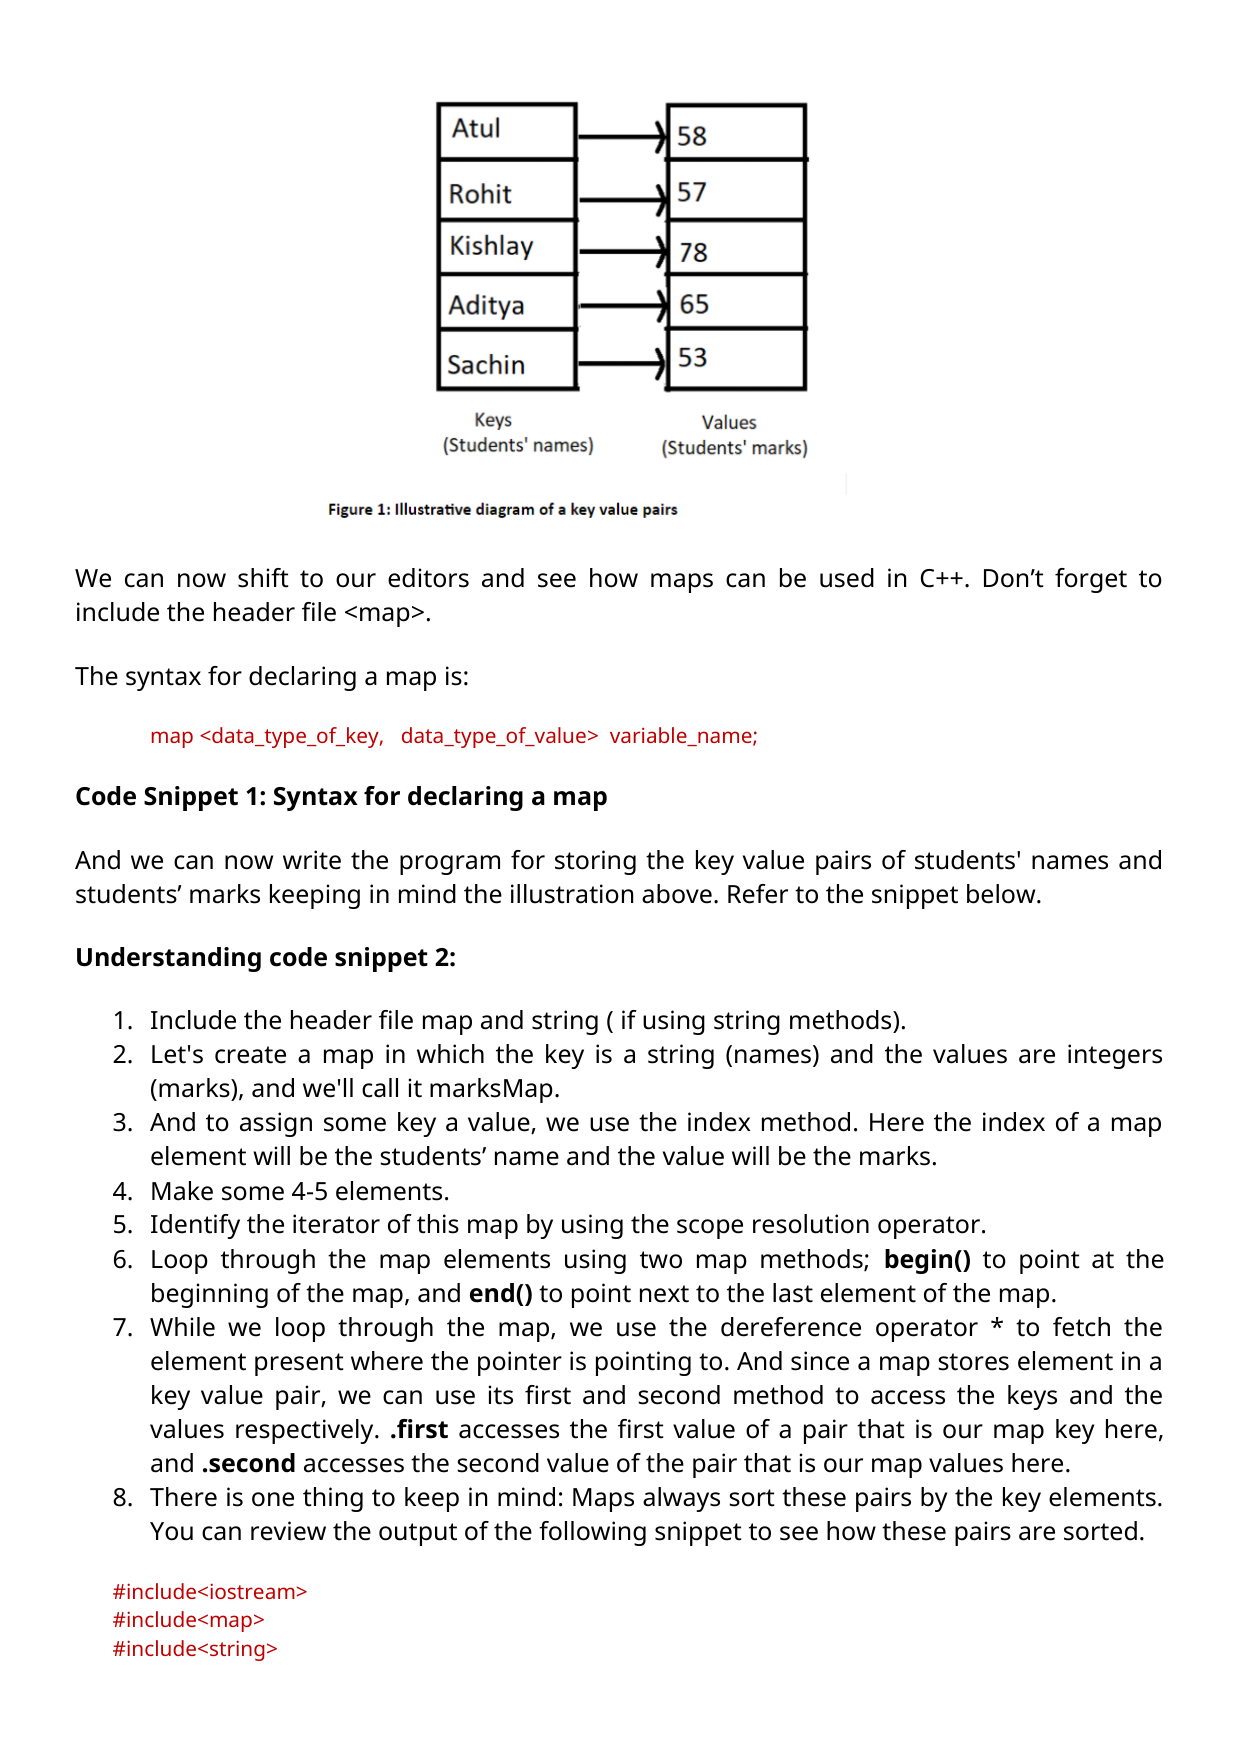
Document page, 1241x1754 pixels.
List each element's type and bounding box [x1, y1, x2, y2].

picture [314, 75, 927, 532]
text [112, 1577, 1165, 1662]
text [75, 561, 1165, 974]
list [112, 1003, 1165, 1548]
